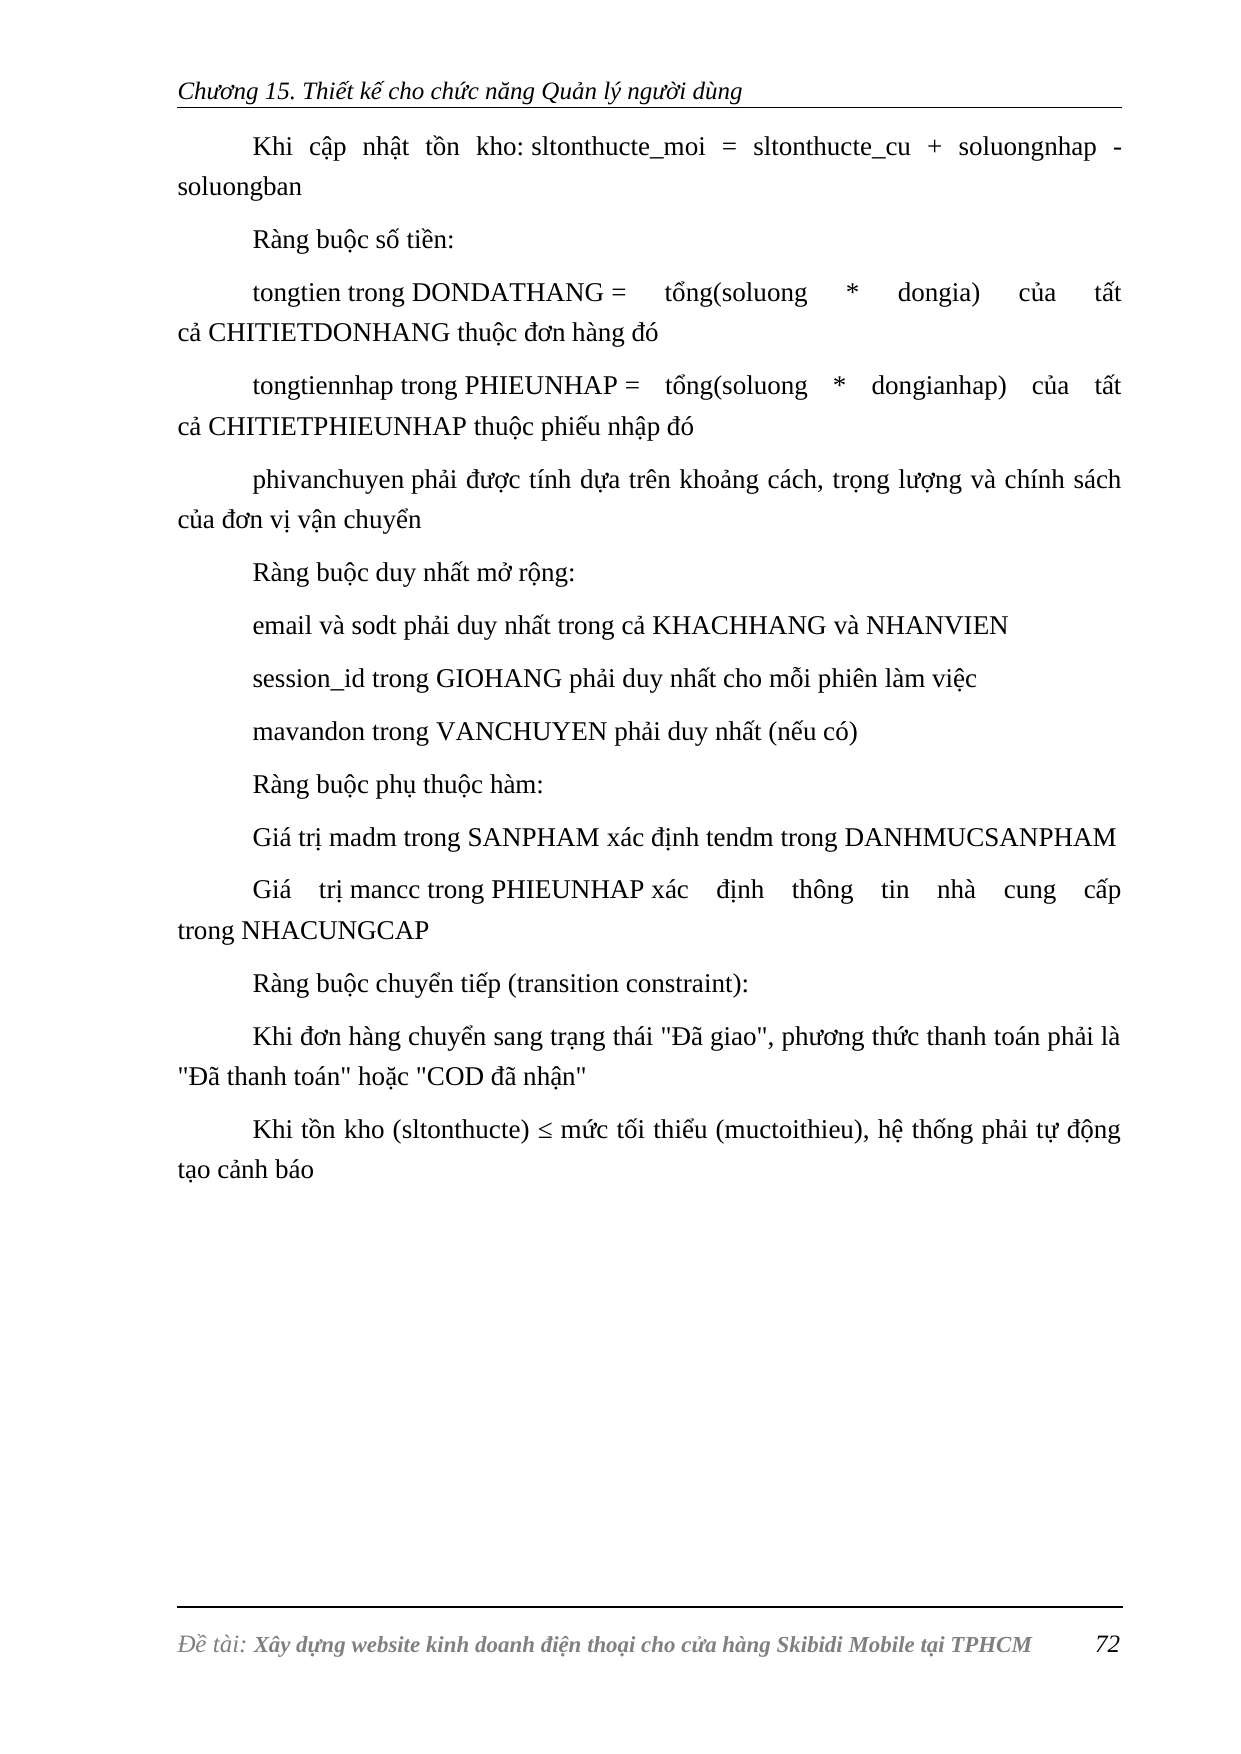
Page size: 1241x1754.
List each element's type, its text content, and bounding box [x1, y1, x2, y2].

text Giá trị mancc trong PHIEUNHAP xác định thông tin nhà cung cấp trong NHACUNGCAP [177, 874, 1122, 945]
text mavandon trong VANCHUYEN phải duy nhất (nếu có) [177, 715, 1122, 746]
text session_id trong GIOHANG phải duy nhất cho mỗi phiên làm việc [177, 662, 1122, 693]
text Khi tồn kho (sltonthucte) ≤ mức tối thiểu (muctoithieu), hệ thống phải tự động tạo cảnh báo [177, 1113, 1122, 1185]
text email và sodt phải duy nhất trong cả KHACHHANG và NHANVIEN [177, 609, 1122, 640]
text phivanchuyen phải được tính dựa trên khoảng cách, trọng lượng và chính sách của đơn vị vận chuyển [177, 463, 1122, 534]
text Ràng buộc duy nhất mở rộng: [177, 556, 1122, 587]
text Giá trị madm trong SANPHAM xác định tendm trong DANHMUCSANPHAM [177, 821, 1122, 852]
text Ràng buộc số tiền: [177, 223, 1122, 254]
text Khi cập nhật tồn kho: sltonthucte_moi = sltonthucte_cu + soluongnhap - soluongban [177, 130, 1122, 201]
text Khi đơn hàng chuyển sang trạng thái "Đã giao", phương thức thanh toán phải là "Đã thanh toán" hoặc "COD đã nhận" [177, 1020, 1122, 1091]
text Ràng buộc chuyển tiếp (transition constraint): [177, 967, 1122, 998]
text Ràng buộc phụ thuộc hàm: [177, 768, 1122, 799]
text tongtiennhap trong PHIEUNHAP = tổng(soluong * dongianhap) của tất cả CHITIETPHIEUNHAP thuộc phiếu nhập đó [177, 369, 1122, 441]
text tongtien trong DONDATHANG = tổng(soluong * dongia) của tất cả CHITIETDONHANG thuộc đơn hàng đó [177, 276, 1122, 348]
